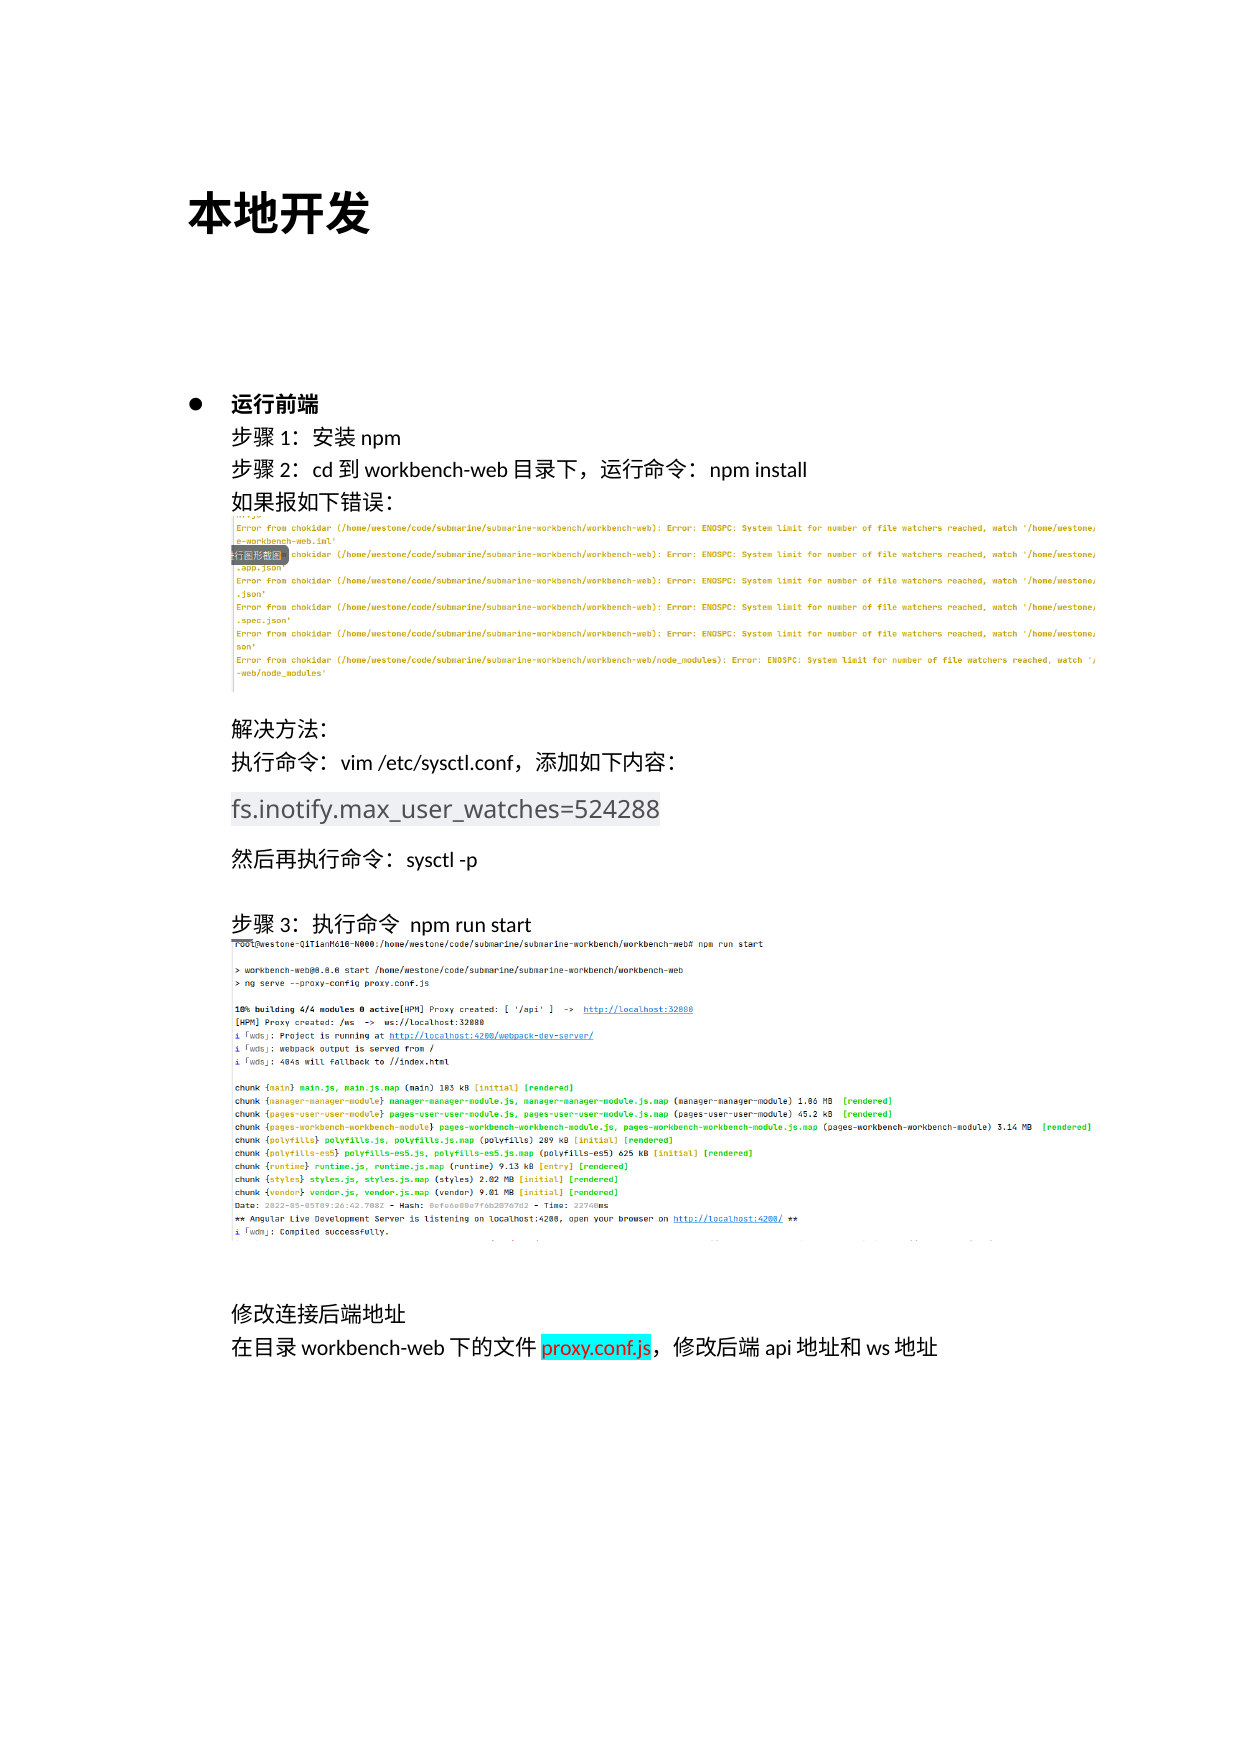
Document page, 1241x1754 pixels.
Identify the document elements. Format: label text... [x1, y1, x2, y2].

picture [231, 516, 1096, 692]
list 解决方法： [187, 712, 1053, 744]
list 运行前端 [187, 387, 1053, 419]
list 在目录workbench-web下的文件proxy.conf.js，修改后端api地址和ws地址 [187, 1329, 1053, 1362]
list 步骤1：安装npm [187, 419, 1053, 452]
picture [231, 939, 1097, 1241]
list 步骤2：cd 到workbench-web目录下，运行命令：npm install [187, 452, 1053, 484]
list 然后再执行命令：sysctl -p [187, 842, 1053, 874]
list 如果报如下错误： [187, 484, 1053, 517]
list 修改连接后端地址 [187, 1297, 1053, 1329]
subtitle 本地开发 [187, 162, 1053, 259]
list 步骤3：执行命令 npm run start [187, 907, 1053, 939]
list 执行命令：vim /etc/sysctl.conf，添加如下内容： [187, 744, 1053, 777]
text fs.inotify.max_user_watches=524288 [187, 777, 1053, 842]
